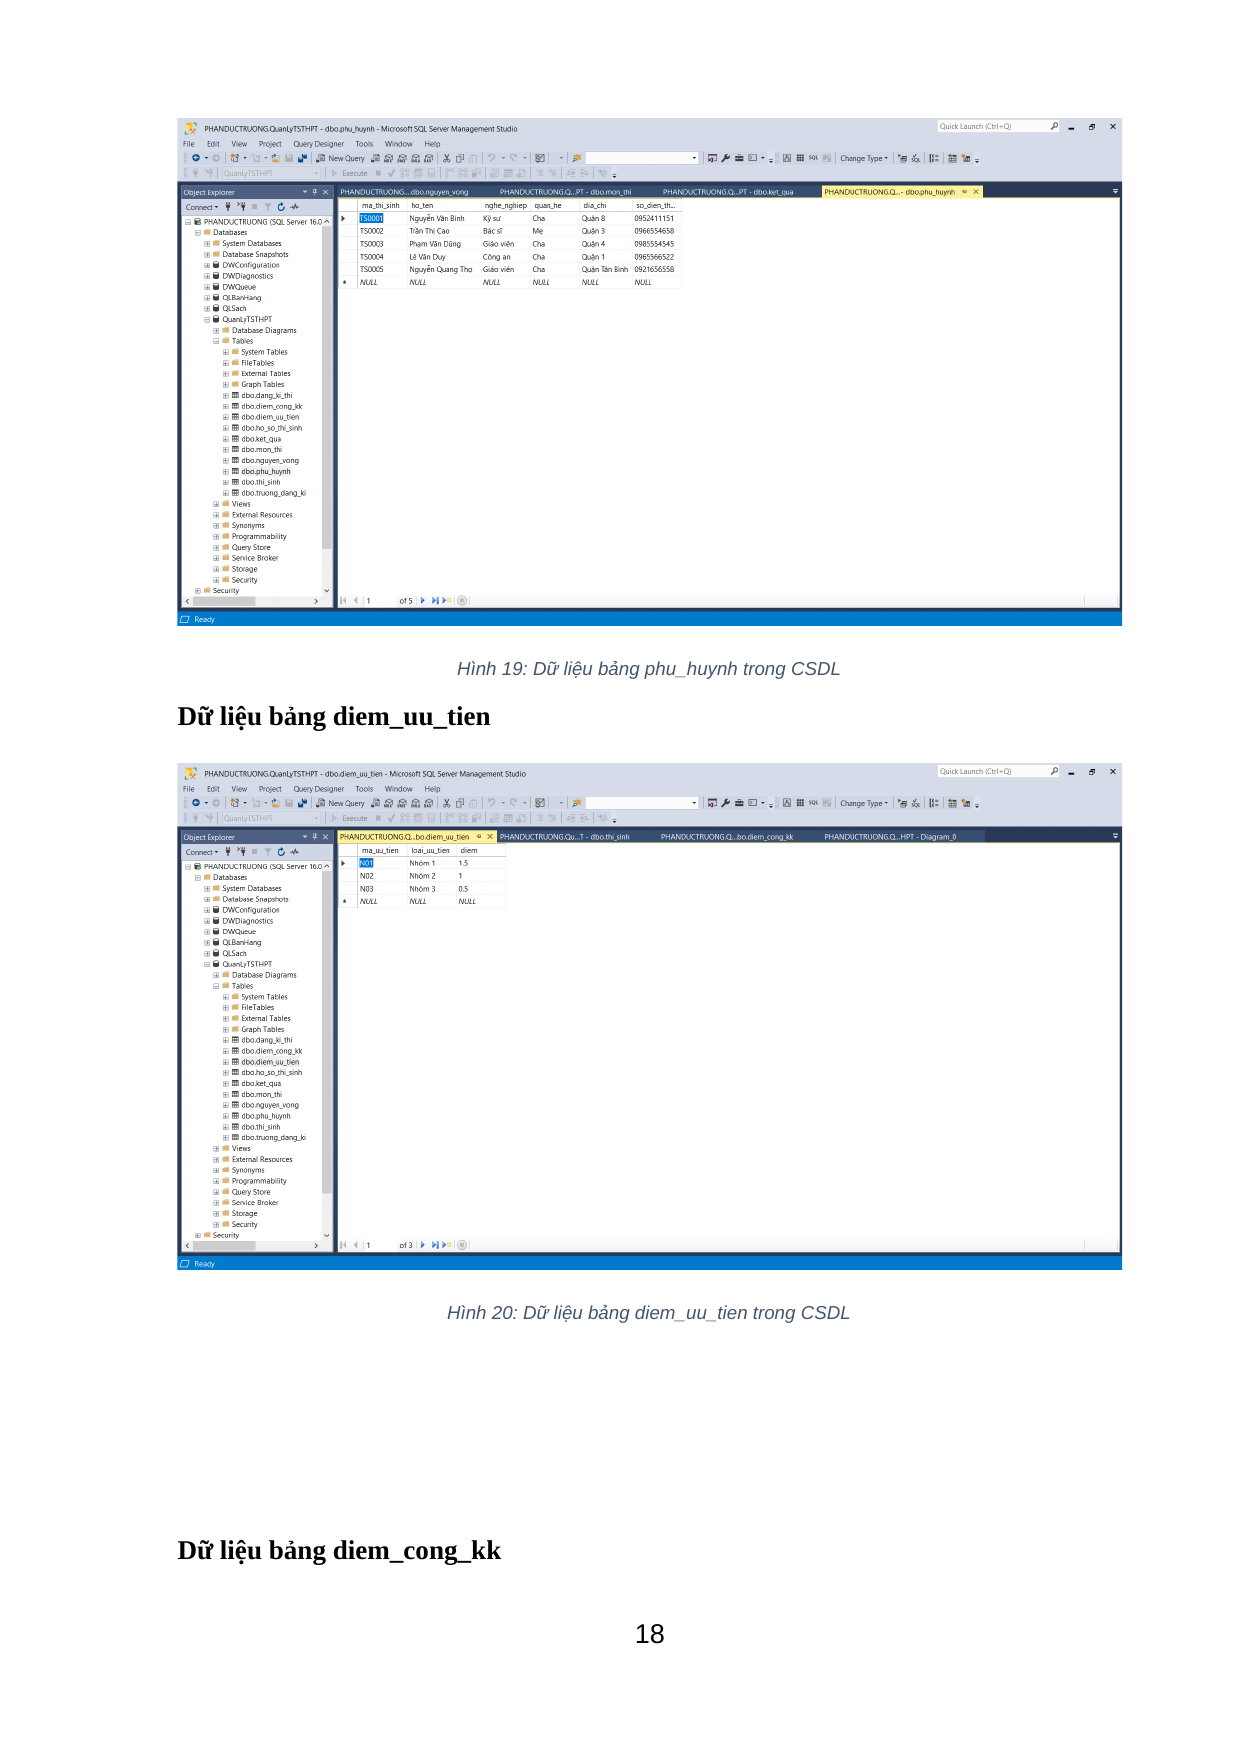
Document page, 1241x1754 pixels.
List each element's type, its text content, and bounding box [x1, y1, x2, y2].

text Dữ liệu bảng diem_cong_kk [177, 1534, 1122, 1565]
picture [177, 763, 1123, 1270]
text Dữ liệu bảng diem_uu_tien [177, 700, 1122, 731]
picture [177, 118, 1123, 626]
